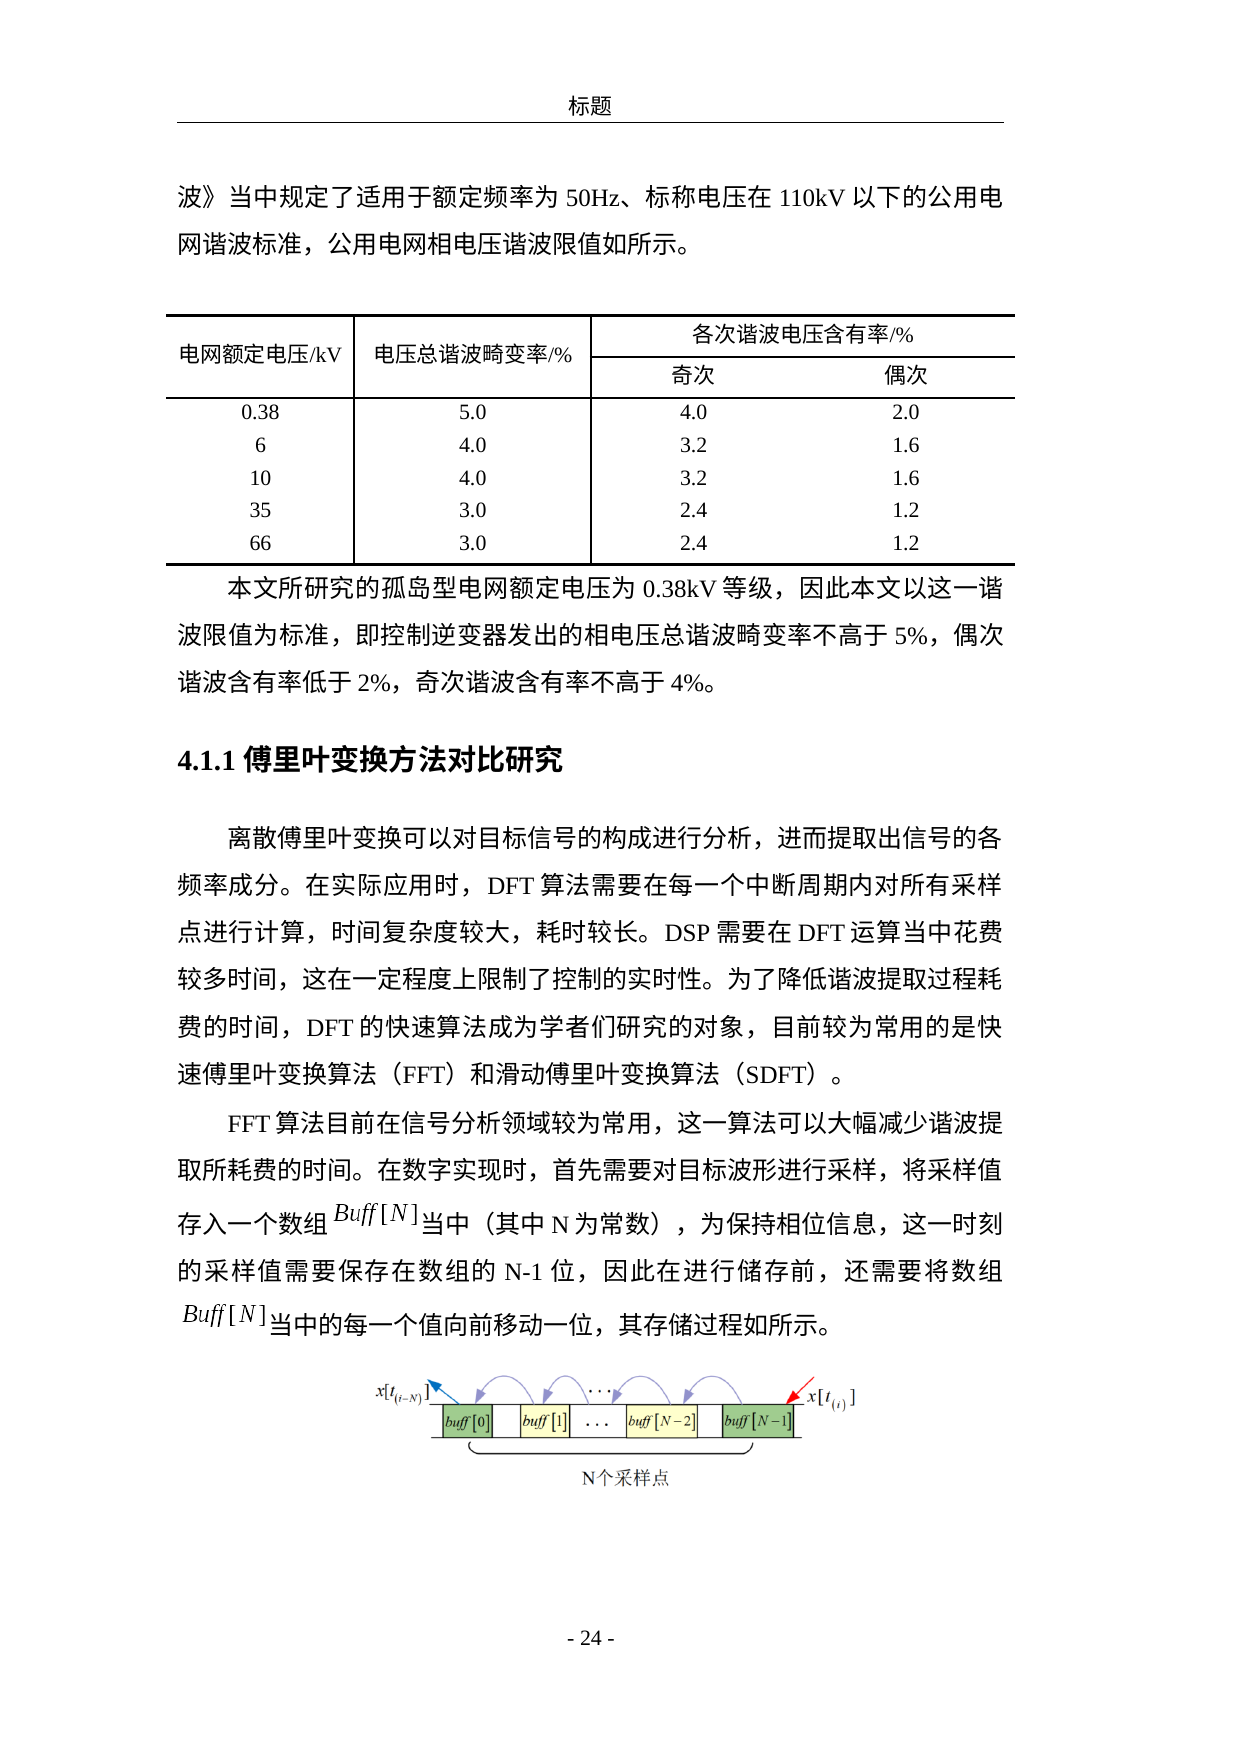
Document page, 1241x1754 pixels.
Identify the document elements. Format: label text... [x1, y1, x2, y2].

table_header 各次谐波电压含有率/% [592, 317, 1015, 356]
table_cell 1.6 [796, 465, 1015, 497]
table_cell 5.0 [355, 399, 590, 432]
picture [348, 1354, 883, 1500]
table_cell 4.0 [355, 432, 590, 465]
table_cell 4.0 [592, 399, 796, 432]
text 本文所研究的孤岛型电网额定电压为0.38kV等级，因此本文以这一谐波限值为标准，即控制逆变器发出的相电压总谐波畸变率不高于5%，偶次谐波含有率低于2%，奇次谐波含有率不高于4%。 [177, 568, 1004, 699]
table_cell 3.0 [355, 498, 590, 530]
table_cell 2.0 [796, 399, 1015, 432]
table_cell 35 [166, 498, 353, 530]
text FFT算法目前在信号分析领域较为常用，这一算法可以大幅减少谐波提取所耗费的时间。在数字实现时，首先需要对目标波形进行采样，将采样值存入一个数组当中（其中N为常数），为保持相位信息，这一时刻的采样值需要保存在数组的N-1位，因此在进行储存前，还需要将数组当中的每一个值向前移动一位，其存储过程如所示。 [177, 1104, 1004, 1342]
table_header 电网额定电压/kV [166, 317, 353, 397]
table_cell 3.2 [592, 432, 796, 465]
table_cell 1.2 [796, 498, 1015, 530]
table_cell 6 [166, 432, 353, 465]
table_header 电压总谐波畸变率/% [355, 317, 590, 397]
table_cell 3.0 [355, 530, 590, 563]
text 离散傅里叶变换可以对目标信号的构成进行分析，进而提取出信号的各频率成分。在实际应用时，DFT算法需要在每一个中断周期内对所有采样点进行计算，时间复杂度较大，耗时较长。DSP需要在DFT运算当中花费较多时间，这在一定程度上限制了控制的实时性。为了降低谐波提取过程耗费的时间，DFT的快速算法成为学者们研究的对象，目前较为常用的是快速傅里叶变换算法（FFT）和滑动傅里叶变换算法（SDFT）。 [177, 819, 1004, 1090]
table_cell 4.0 [355, 465, 590, 497]
table_cell 0.38 [166, 399, 353, 432]
table_cell 66 [166, 530, 353, 563]
table_cell 10 [166, 465, 353, 497]
table_cell 1.6 [796, 432, 1015, 465]
table_cell 3.2 [592, 465, 796, 497]
text 傅里叶变换方法对比研究 [177, 737, 1004, 779]
table_cell 2.4 [592, 530, 796, 563]
table_cell 偶次 [796, 358, 1015, 397]
table_cell 奇次 [592, 358, 796, 397]
table_cell 2.4 [592, 498, 796, 530]
table_cell 1.2 [796, 530, 1015, 563]
